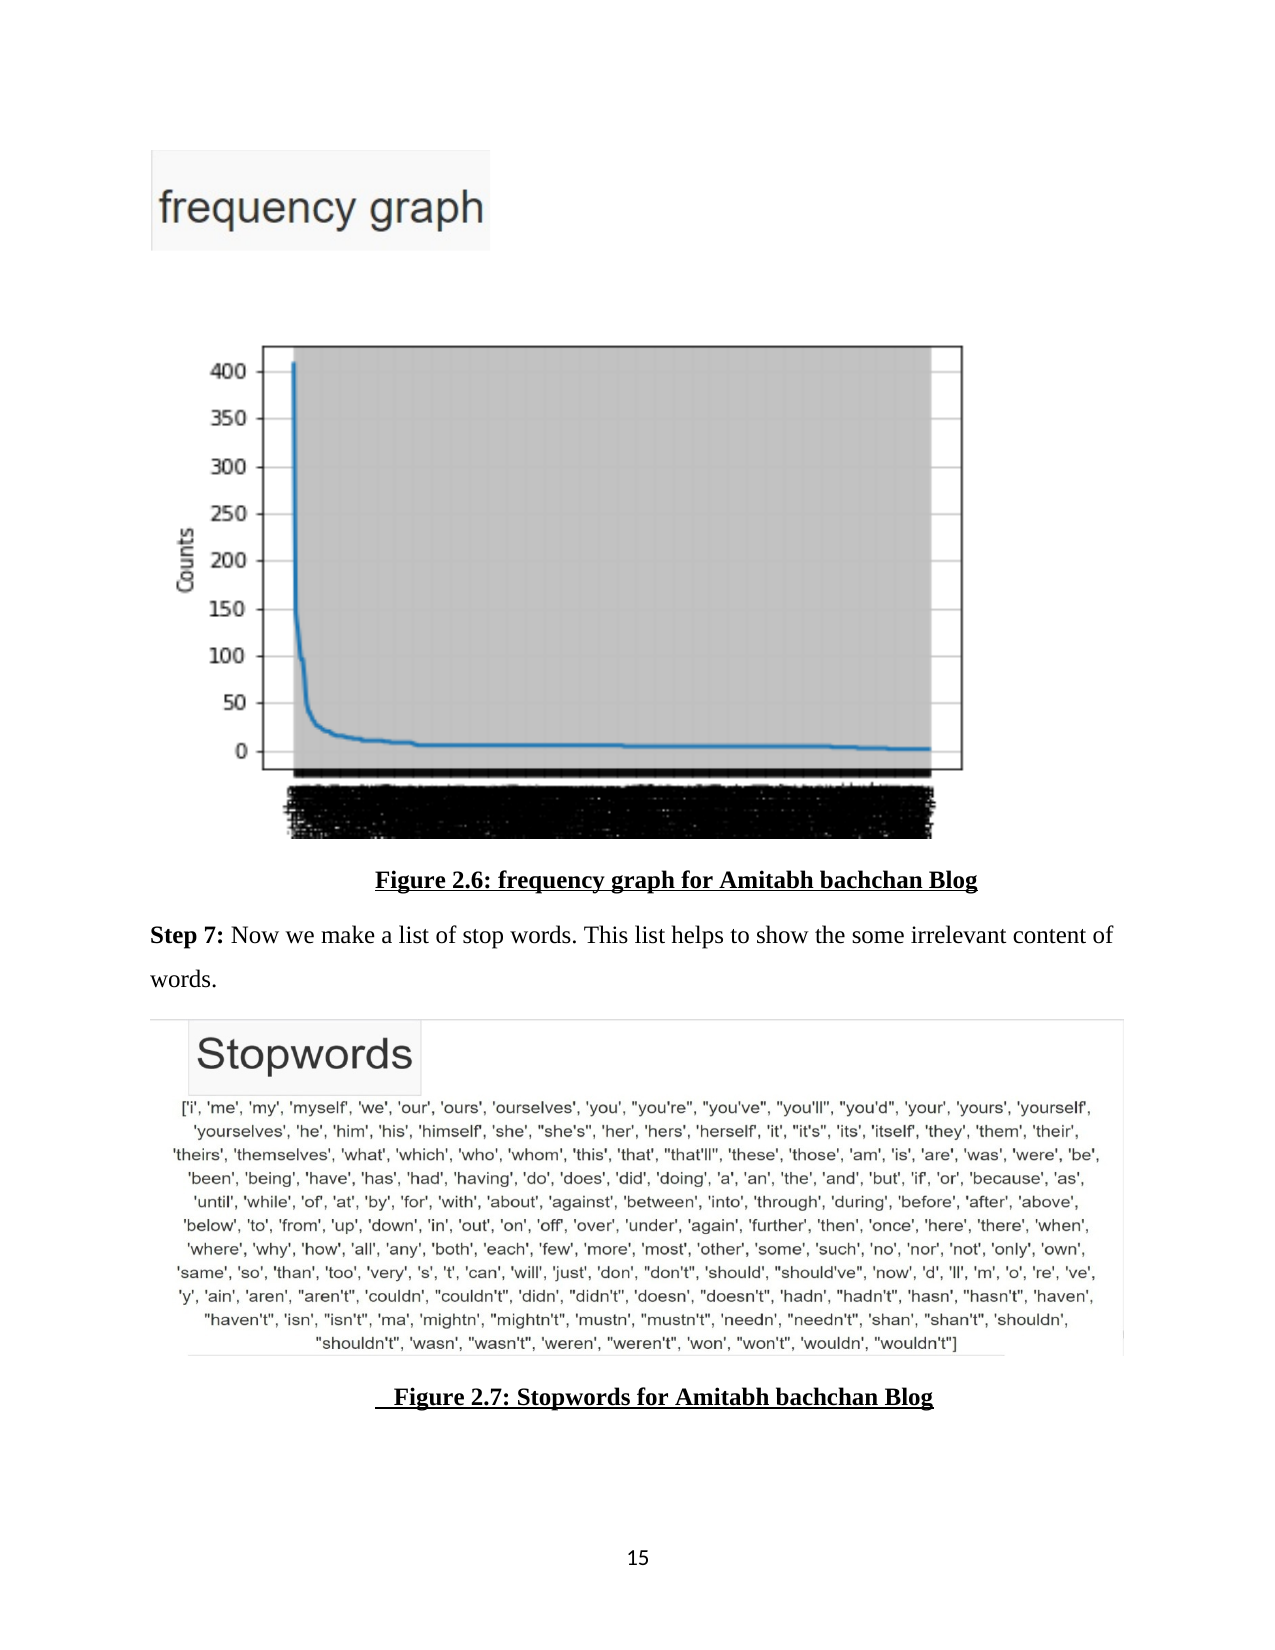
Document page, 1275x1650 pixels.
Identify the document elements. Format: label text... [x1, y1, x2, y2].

text Figure 2.6: frequency graph for Amitabh bachchan Blog [150, 865, 1125, 894]
text Step 7: Now we make a list of stop words. This list helps to show the some irrelevant content of words. [150, 921, 1125, 992]
text Figure 2.7: Stopwords for Amitabh bachchan Blog [150, 1382, 1125, 1411]
picture [150, 150, 490, 252]
picture [150, 1019, 1124, 1356]
picture [150, 278, 1050, 839]
